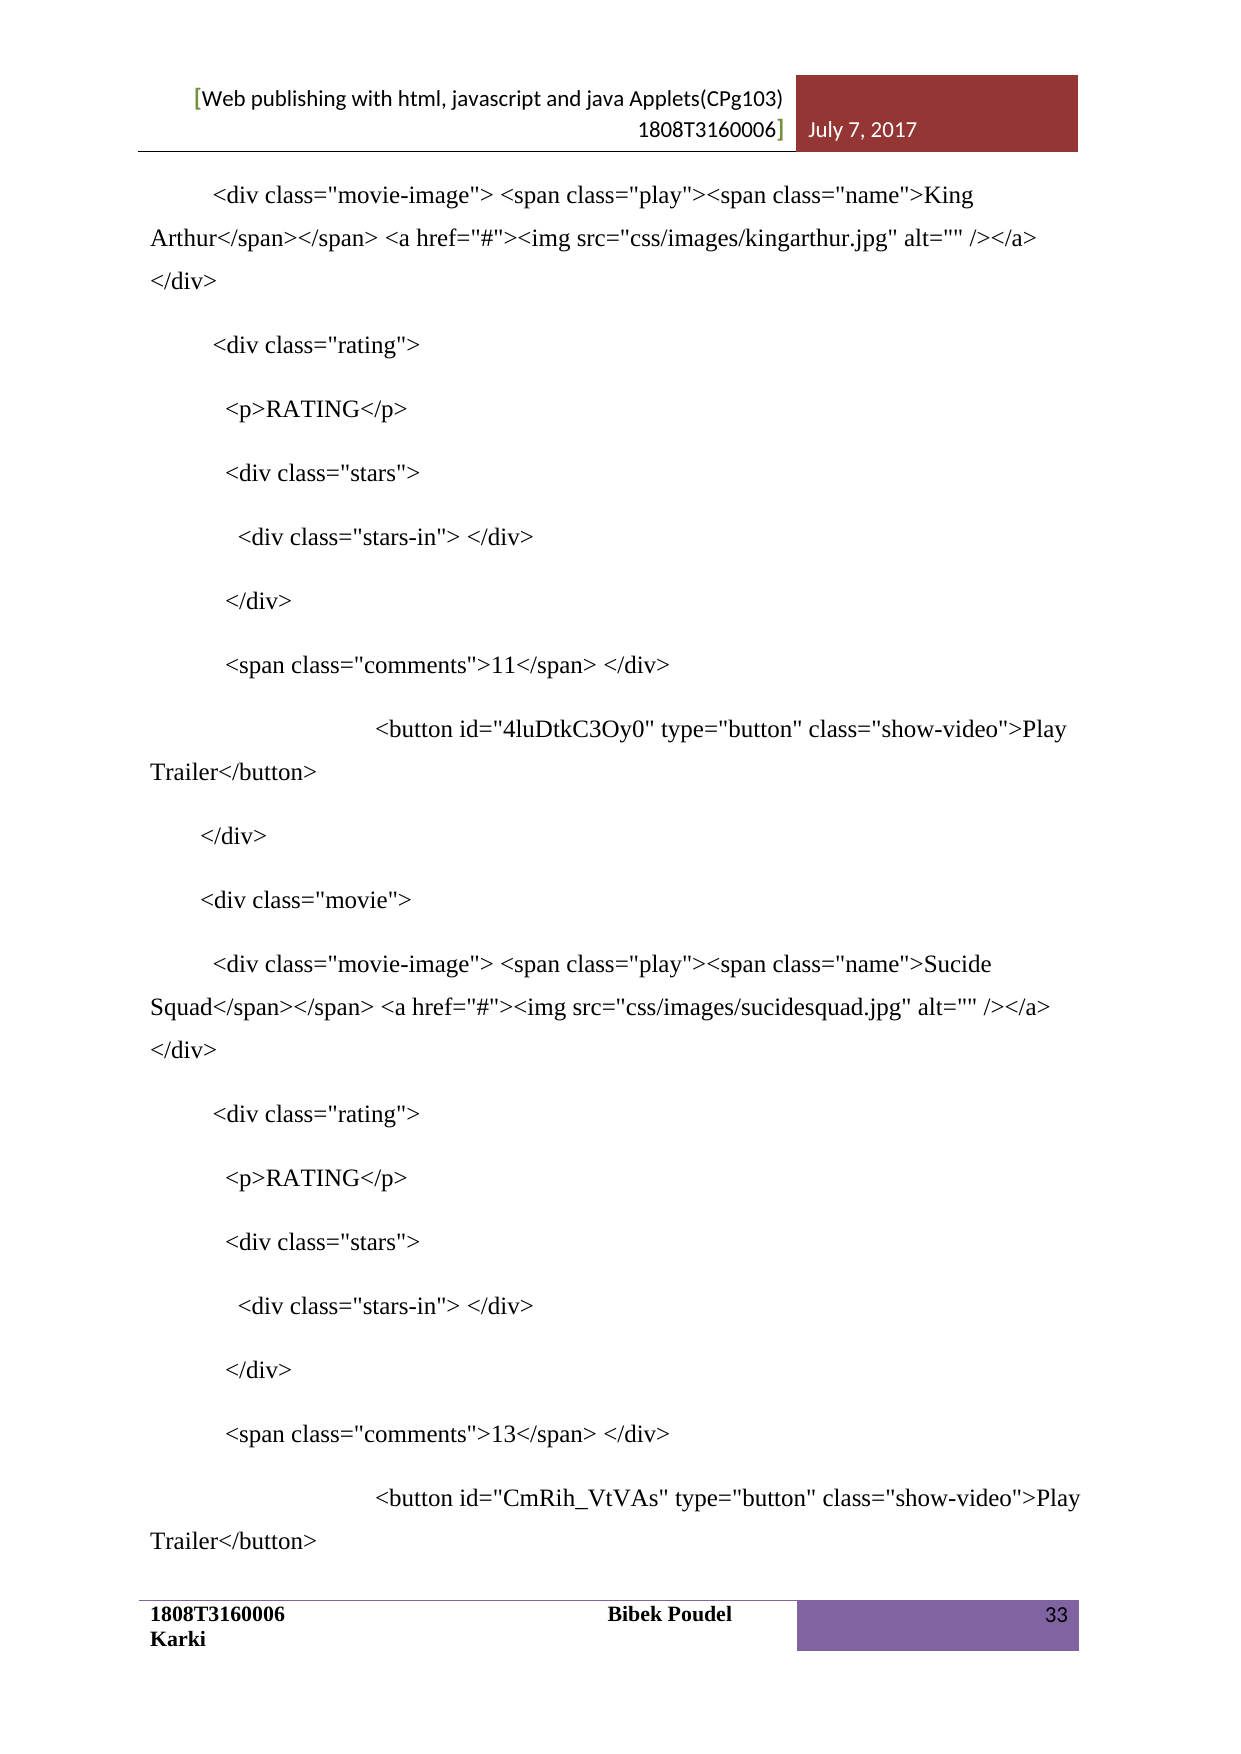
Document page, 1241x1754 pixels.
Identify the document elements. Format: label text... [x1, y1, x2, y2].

text <div class="stars"> [150, 1227, 1090, 1256]
text <div class="stars-in"> </div> [150, 1291, 1090, 1320]
text <p>RATING</p> [150, 394, 1090, 423]
text <button id="4luDtkC3Oy0" type="button" class="show-video">Play Trailer</button> [150, 714, 1090, 786]
text <button id="CmRih_VtVAs" type="button" class="show-video">Play Trailer</button> [150, 1483, 1090, 1555]
text <div class="movie-image"> <span class="play"><span class="name">King Arthur</span></span> <a href="#"><img src="css/images/kingarthur.jpg" alt="" /></a> </div> [150, 180, 1090, 295]
text <div class="rating"> [150, 330, 1090, 359]
text <div class="stars-in"> </div> [150, 522, 1090, 551]
text </div> [150, 1355, 1090, 1384]
text <span class="comments">13</span> </div> [150, 1419, 1090, 1448]
text </div> [150, 586, 1090, 615]
text </div> [150, 821, 1090, 850]
text <div class="stars"> [150, 458, 1090, 487]
text <span class="comments">11</span> </div> [150, 650, 1090, 679]
text <div class="rating"> [150, 1099, 1090, 1128]
text <div class="movie"> [150, 885, 1090, 914]
text <p>RATING</p> [150, 1163, 1090, 1192]
text <div class="movie-image"> <span class="play"><span class="name">Sucide Squad</span></span> <a href="#"><img src="css/images/sucidesquad.jpg" alt="" /></a> </div> [150, 949, 1090, 1064]
